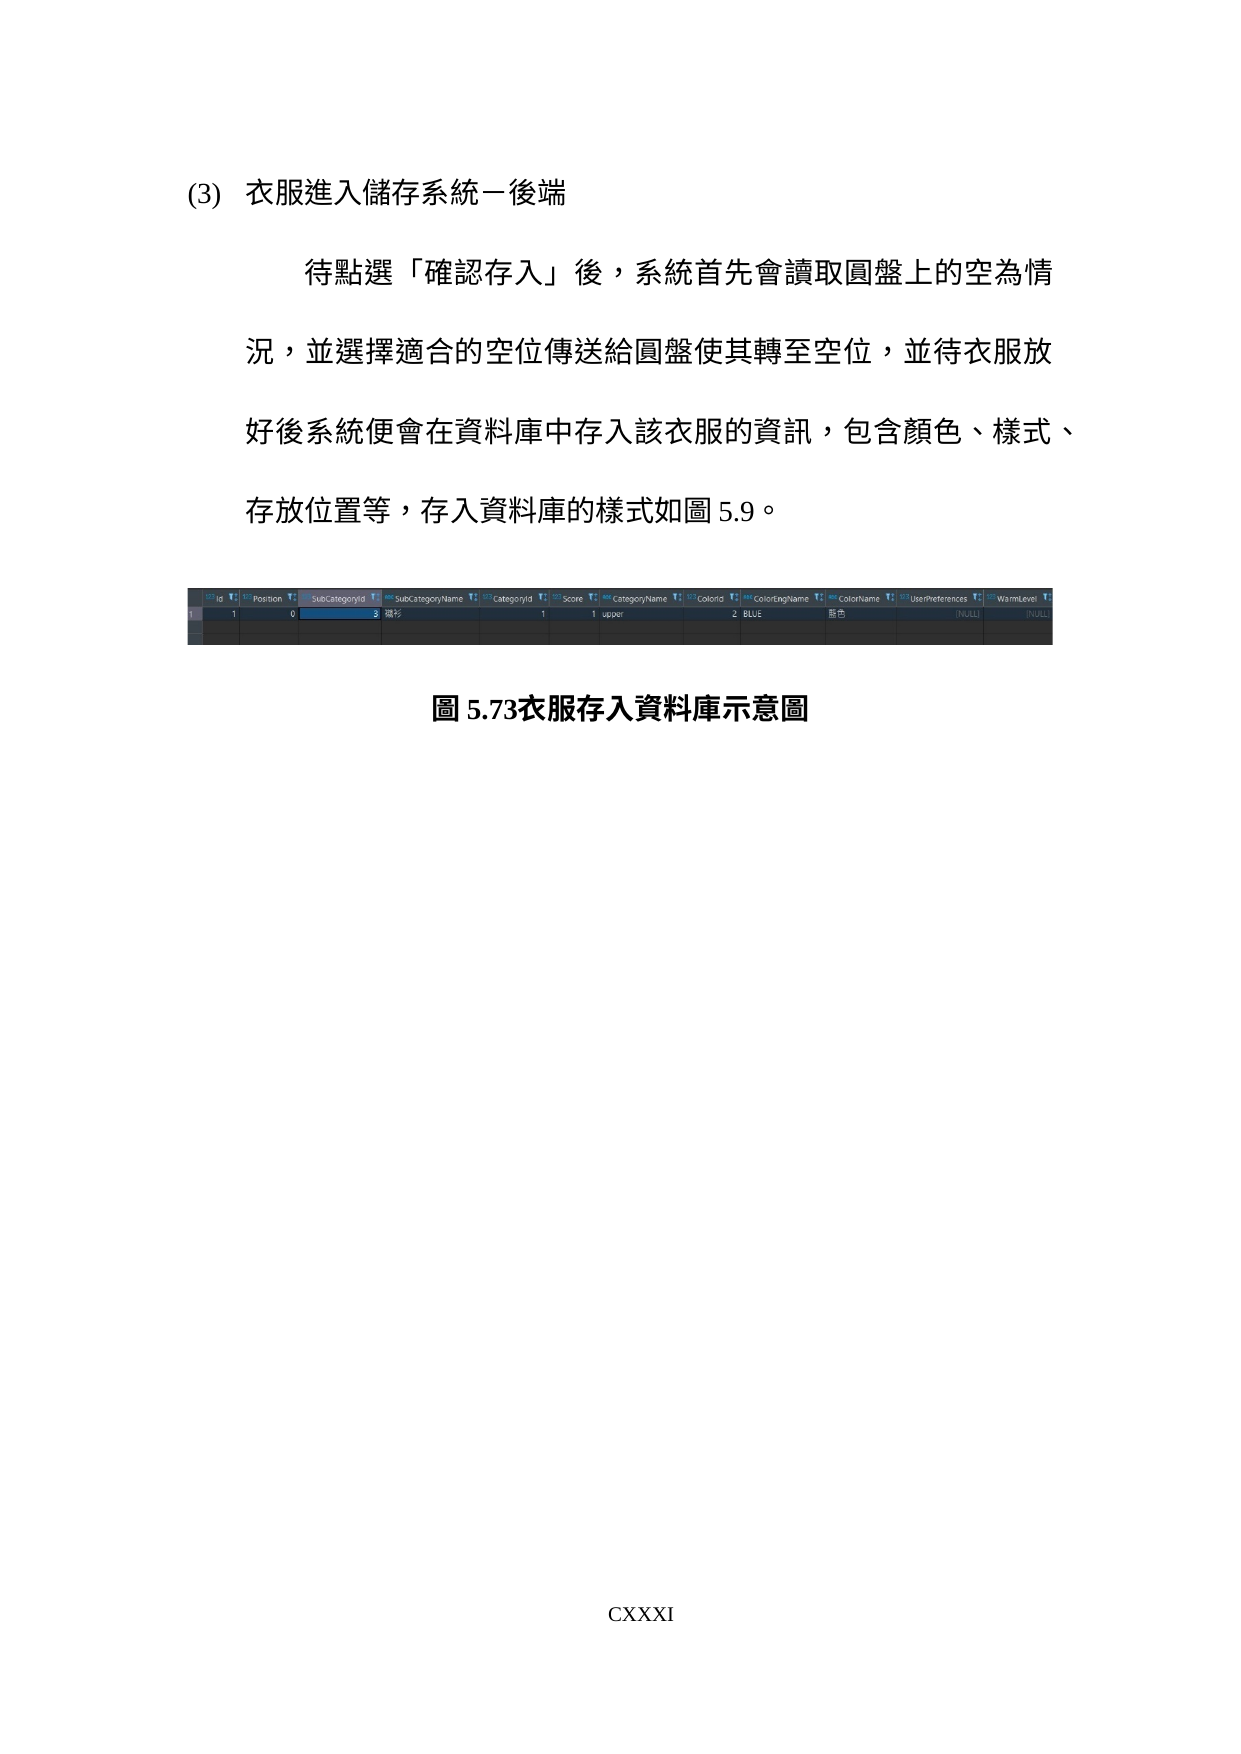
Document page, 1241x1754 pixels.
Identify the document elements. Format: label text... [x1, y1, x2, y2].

list 待點選「確認存入」後，系統首先會讀取圓盤上的空為情況，並選擇適合的空位傳送給圓盤使其轉至空位，並待衣服放好後系統便會在資料庫中存入該衣服的資訊，包含顏色、樣式、存放位置等，存入資料庫的樣式如圖5.9。 [246, 231, 1053, 548]
picture [187, 588, 1053, 645]
list 衣服進入儲存系統－後端 [187, 151, 1053, 231]
